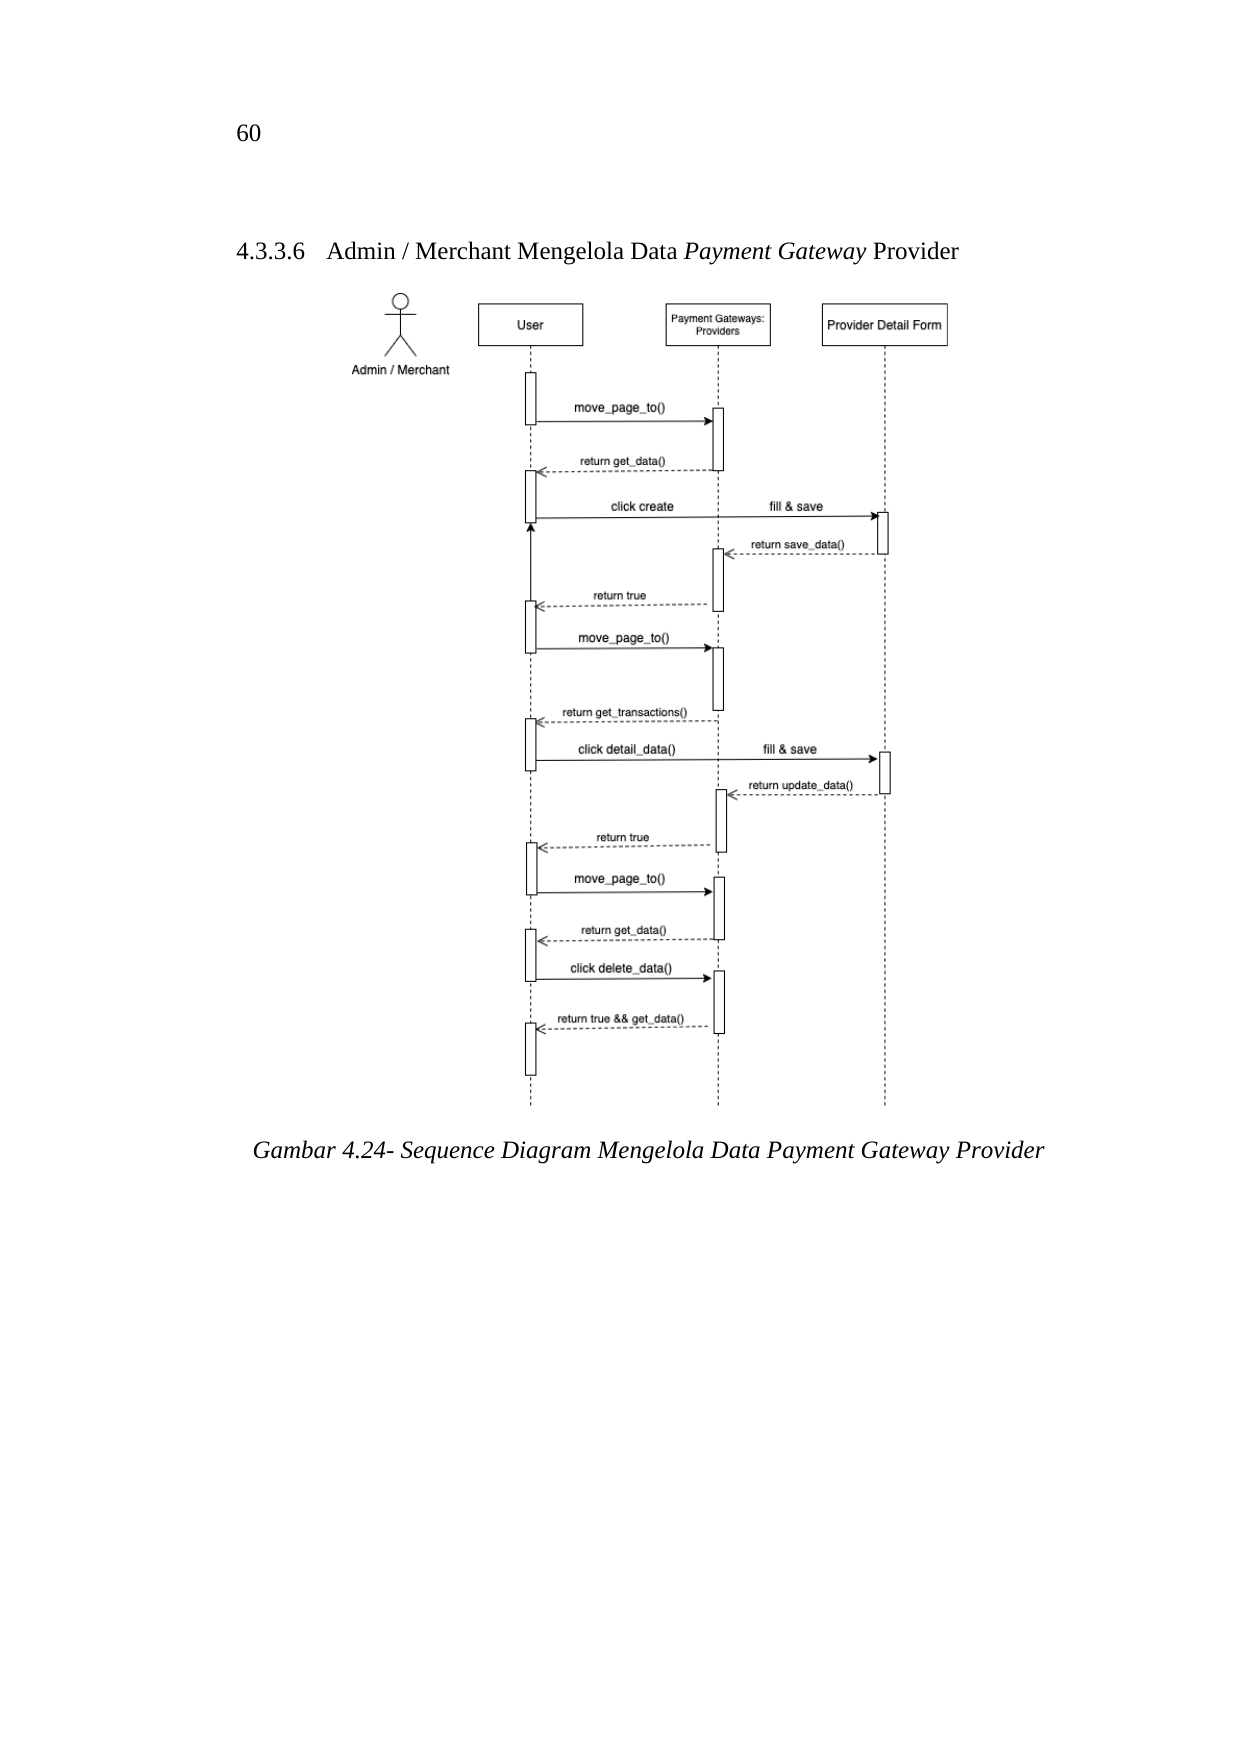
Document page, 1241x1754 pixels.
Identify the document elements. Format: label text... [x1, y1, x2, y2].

subtitle Admin / Merchant Mengelola Data Payment Gateway Provider [236, 236, 1063, 265]
picture [351, 293, 948, 1107]
